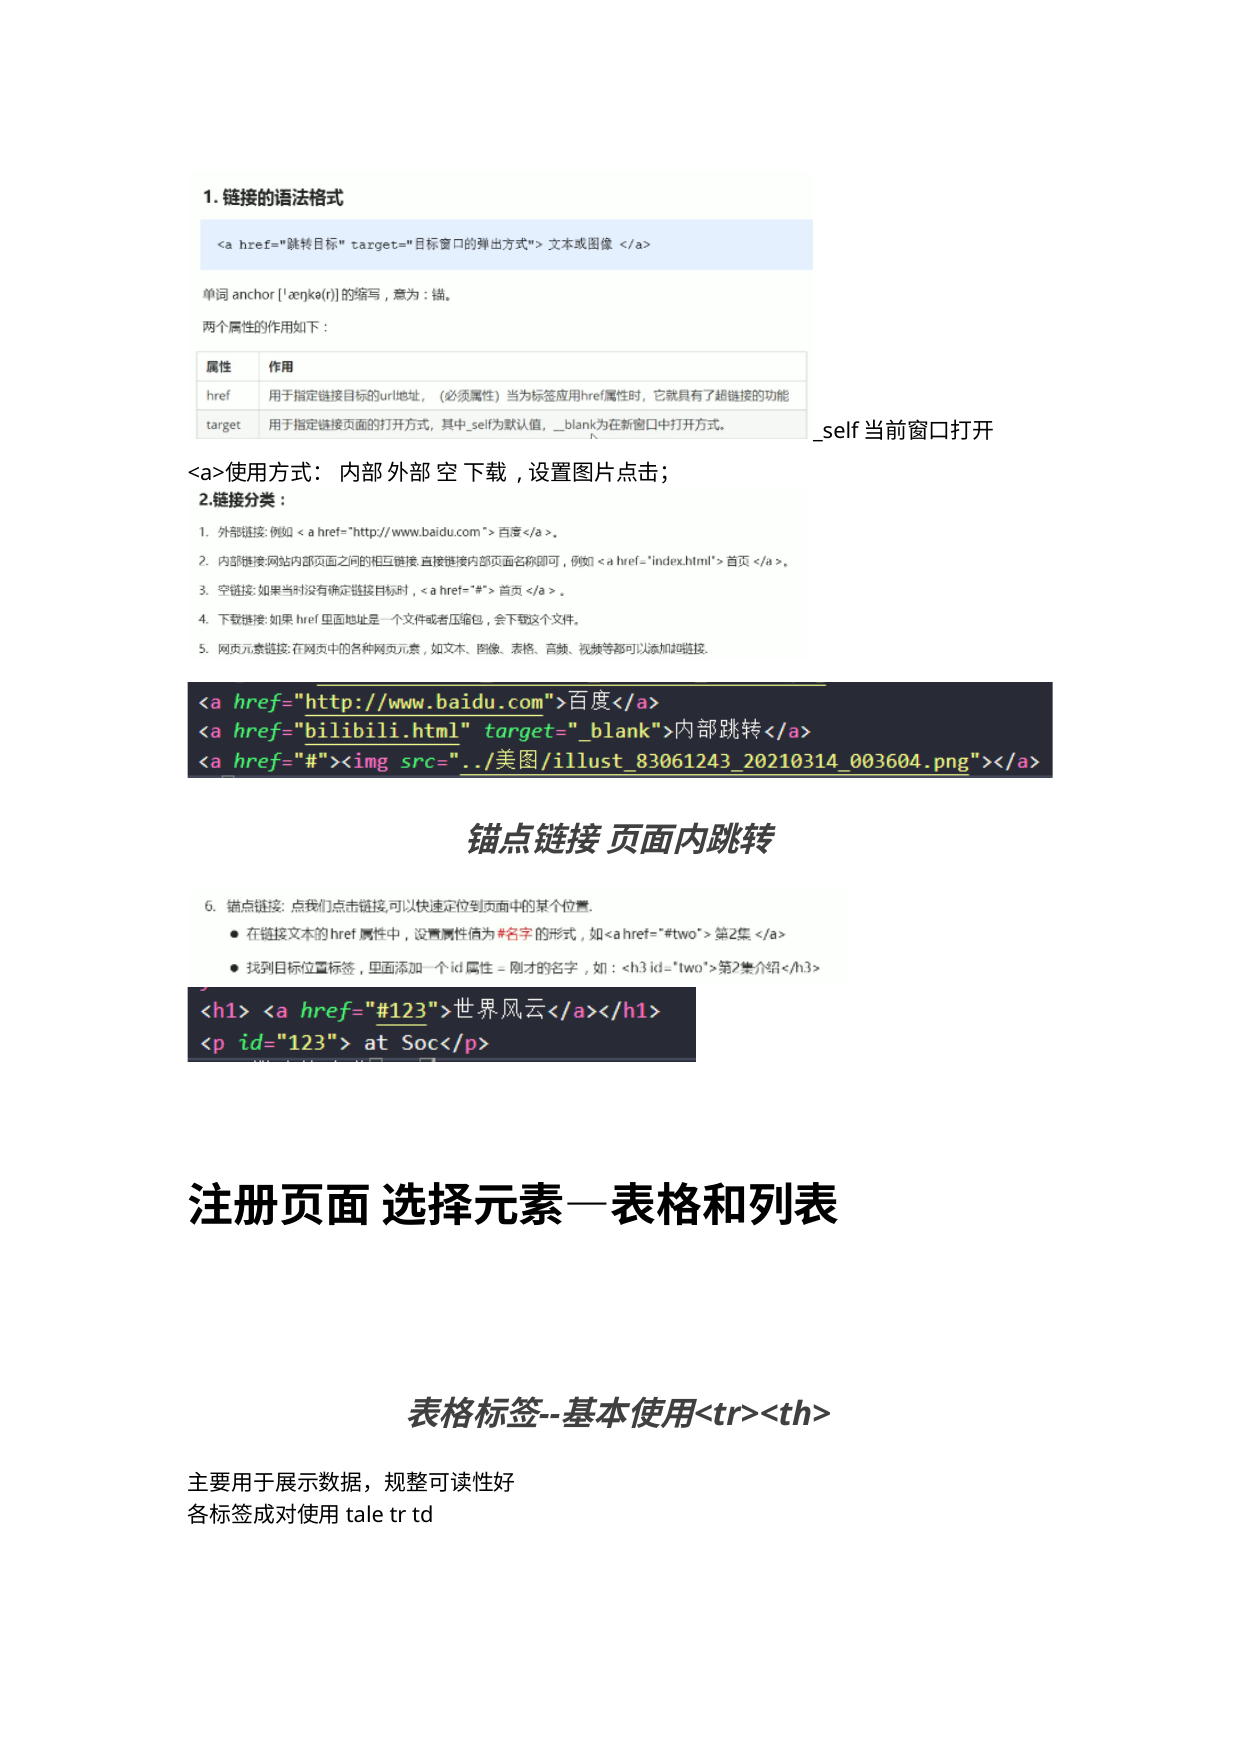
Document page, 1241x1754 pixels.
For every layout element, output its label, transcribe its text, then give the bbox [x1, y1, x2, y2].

picture [187, 487, 808, 660]
subtitle 锚点链接 页面内跳转 [187, 804, 1053, 869]
picture [187, 890, 848, 983]
text 主要用于展示数据，规整可读性好 [187, 1464, 1053, 1497]
text <a>使用方式： 内部 外部 空 下载 , 设置图片点击； [187, 454, 1053, 487]
subtitle 注册页面 选择元素—表格和列表 [187, 1153, 1053, 1251]
picture [187, 987, 696, 1062]
picture [187, 171, 813, 439]
picture [187, 682, 1053, 778]
subtitle 表格标签--基本使用<tr><th> [187, 1378, 1053, 1443]
text 各标签成对使用 tale tr td [187, 1497, 1053, 1529]
